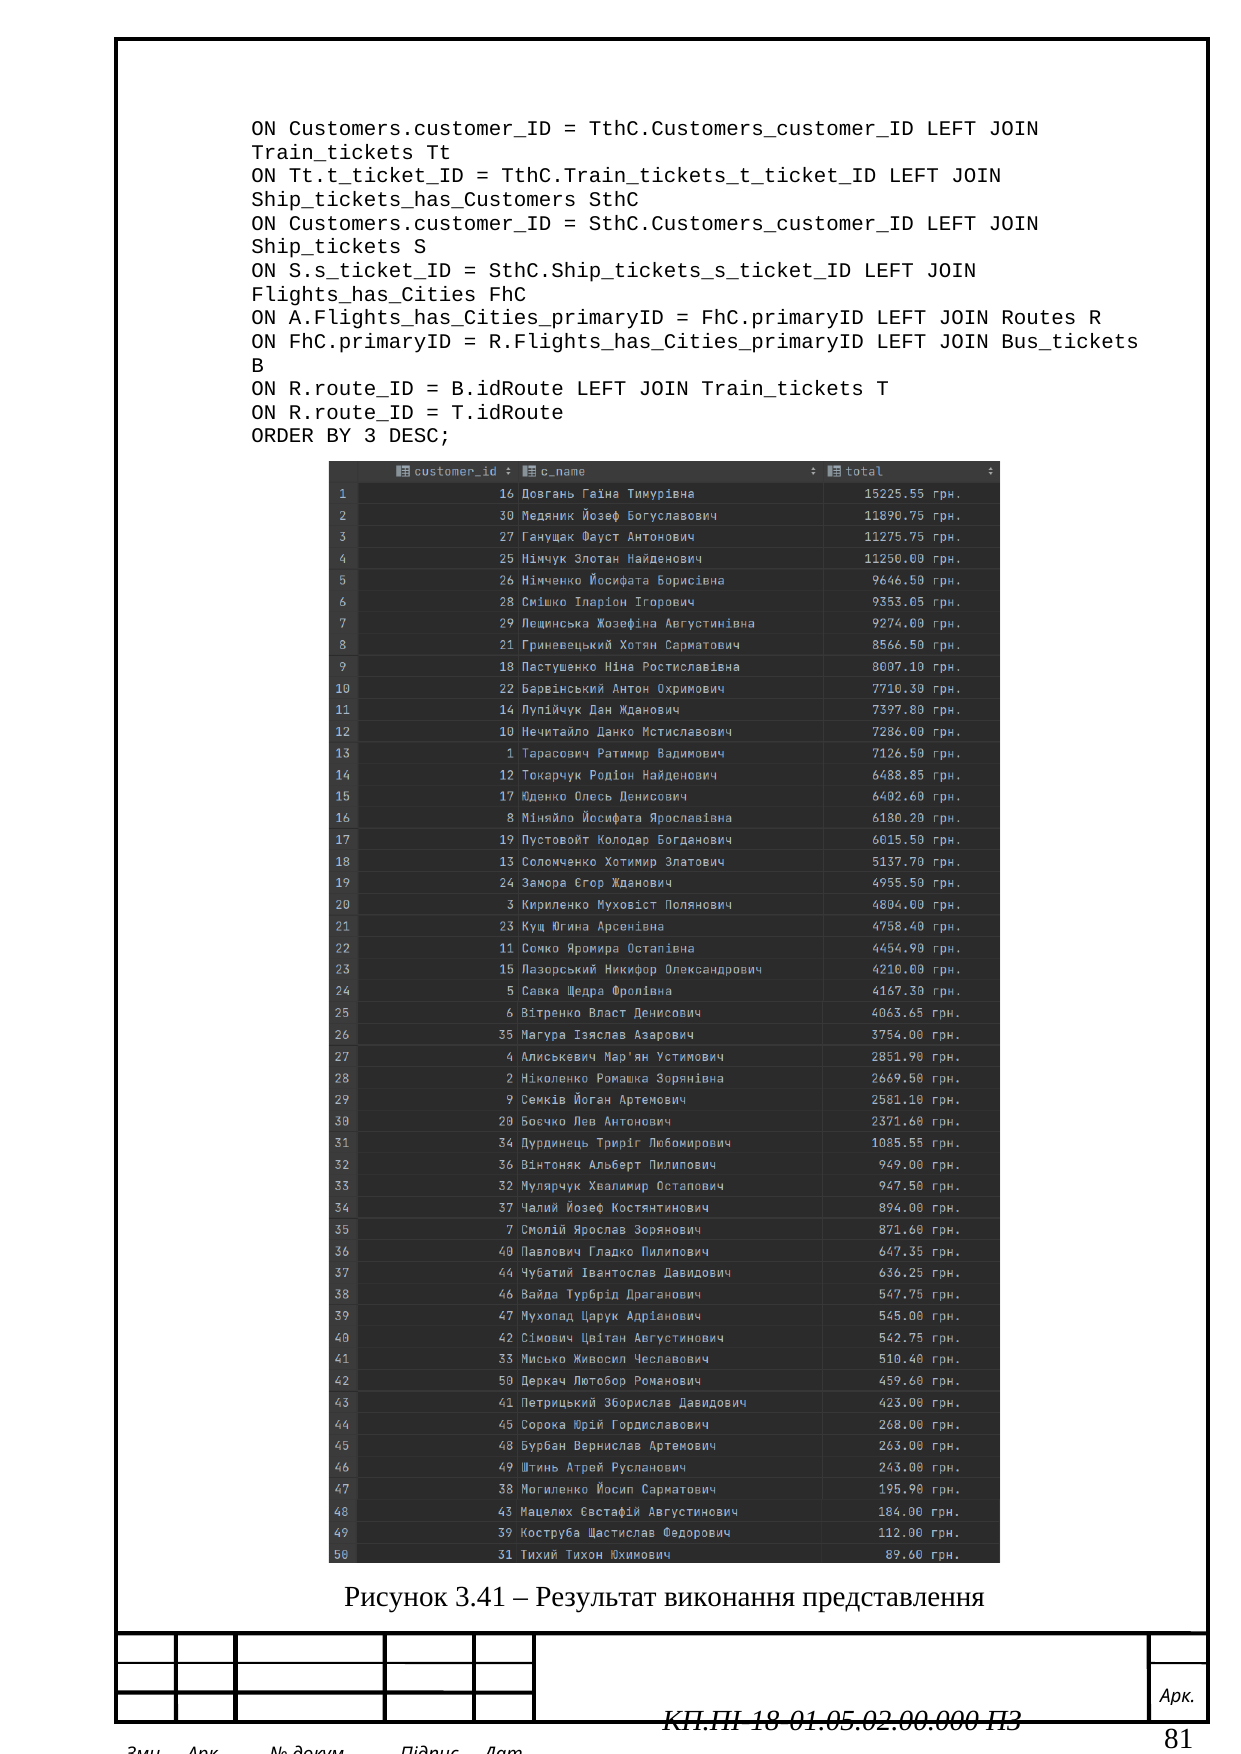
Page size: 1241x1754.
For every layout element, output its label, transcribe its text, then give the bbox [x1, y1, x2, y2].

text ON A.Flights_has_Cities_primaryID = FhC.primaryID LEFT JOIN Routes R [251, 307, 1152, 331]
text ON R.route_ID = T.idRoute [251, 402, 1152, 426]
text ON S.s_ticket_ID = SthC.Ship_tickets_s_ticket_ID LEFT JOIN Flights_has_Cities FhC [251, 260, 1152, 307]
picture [328, 461, 1001, 1563]
text ORDER BY 3 DESC; [251, 426, 1152, 449]
text ON Tt.t_ticket_ID = TthC.Train_tickets_t_ticket_ID LEFT JOIN Ship_tickets_has_Customers SthC [251, 165, 1152, 213]
text ON Customers.customer_ID = TthC.Customers_customer_ID LEFT JOIN Train_tickets Tt [251, 118, 1152, 165]
text ON Customers.customer_ID = SthC.Customers_customer_ID LEFT JOIN Ship_tickets S [251, 213, 1152, 260]
text ON R.route_ID = B.idRoute LEFT JOIN Train_tickets T [251, 378, 1152, 402]
text ON FhC.primaryID = R.Flights_has_Cities_primaryID LEFT JOIN Bus_tickets B [251, 331, 1152, 378]
text Рисунок 3.41 – Результат виконання представлення [177, 1579, 1152, 1612]
